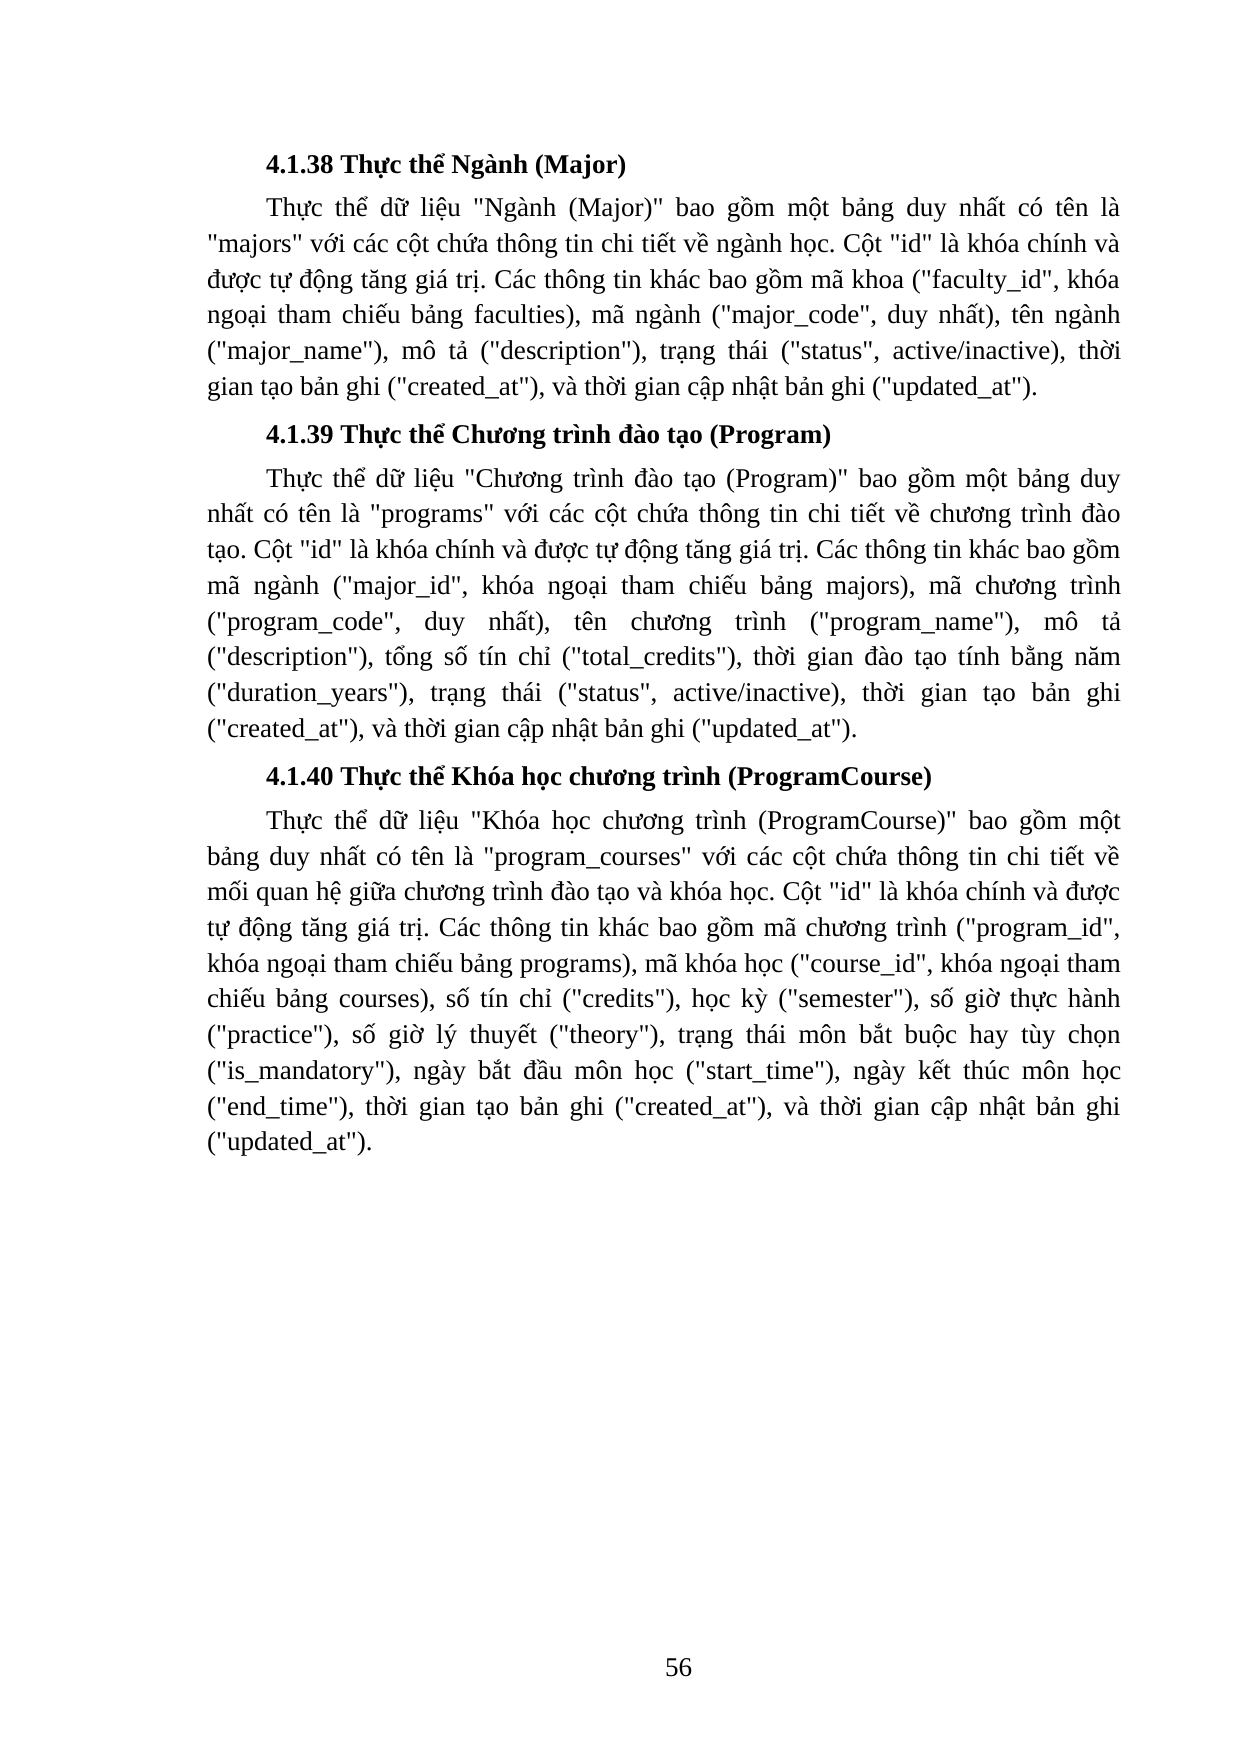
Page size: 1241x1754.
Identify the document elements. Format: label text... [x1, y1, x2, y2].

subtitle 4.1.39 Thực thể Chương trình đào tạo (Program) [207, 418, 1122, 449]
subtitle 4.1.38 Thực thể Ngành (Major) [207, 148, 1122, 179]
text Thực thể dữ liệu "Khóa học chương trình (ProgramCourse)" bao gồm một bảng duy nhất có tên là "program_courses" với các cột chứa thông tin chi tiết về mối quan hệ giữa chương trình đào tạo và khóa học. Cột "id" là khóa chính và được tự động tăng giá trị. Các thông tin khác bao gồm mã chương trình ("program_id", khóa ngoại tham chiếu bảng programs), mã khóa học ("course_id", khóa ngoại tham chiếu bảng courses), số tín chỉ ("credits"), học kỳ ("semester"), số giờ thực hành ("practice"), số giờ lý thuyết ("theory"), trạng thái môn bắt buộc hay tùy chọn ("is_mandatory"), ngày bắt đầu môn học ("start_time"), ngày kết thúc môn học ("end_time"), thời gian tạo bản ghi ("created_at"), và thời gian cập nhật bản ghi ("updated_at"). [207, 804, 1122, 1157]
text Thực thể dữ liệu "Chương trình đào tạo (Program)" bao gồm một bảng duy nhất có tên là "programs" với các cột chứa thông tin chi tiết về chương trình đào tạo. Cột "id" là khóa chính và được tự động tăng giá trị. Các thông tin khác bao gồm mã ngành ("major_id", khóa ngoại tham chiếu bảng majors), mã chương trình ("program_code", duy nhất), tên chương trình ("program_name"), mô tả ("description"), tổng số tín chỉ ("total_credits"), thời gian đào tạo tính bằng năm ("duration_years"), trạng thái ("status", active/inactive), thời gian tạo bản ghi ("created_at"), và thời gian cập nhật bản ghi ("updated_at"). [207, 462, 1122, 743]
subtitle 4.1.40 Thực thể Khóa học chương trình (ProgramCourse) [207, 760, 1122, 791]
text Thực thể dữ liệu "Ngành (Major)" bao gồm một bảng duy nhất có tên là "majors" với các cột chứa thông tin chi tiết về ngành học. Cột "id" là khóa chính và được tự động tăng giá trị. Các thông tin khác bao gồm mã khoa ("faculty_id", khóa ngoại tham chiếu bảng faculties), mã ngành ("major_code", duy nhất), tên ngành ("major_name"), mô tả ("description"), trạng thái ("status", active/inactive), thời gian tạo bản ghi ("created_at"), và thời gian cập nhật bản ghi ("updated_at"). [207, 191, 1122, 401]
